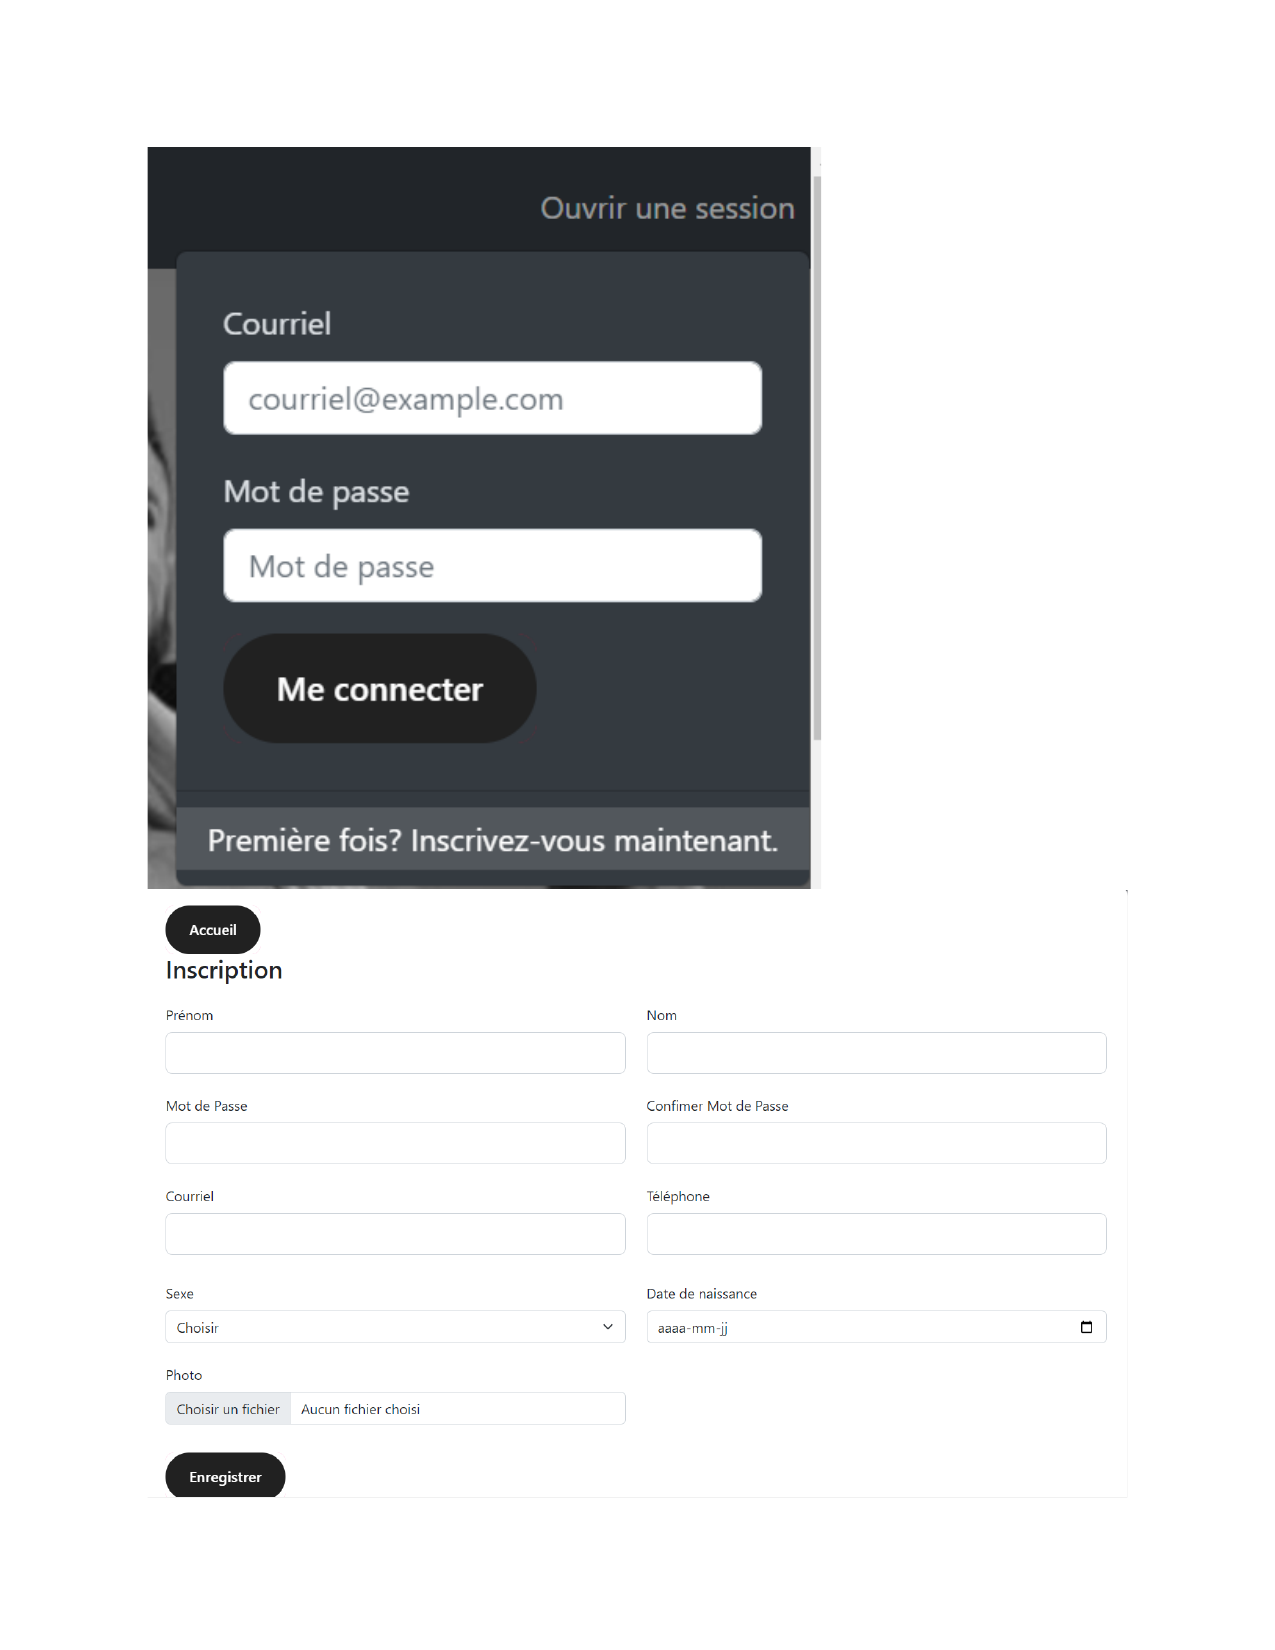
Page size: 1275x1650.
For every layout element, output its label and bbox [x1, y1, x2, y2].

picture [147, 147, 822, 889]
picture [147, 890, 1128, 1498]
